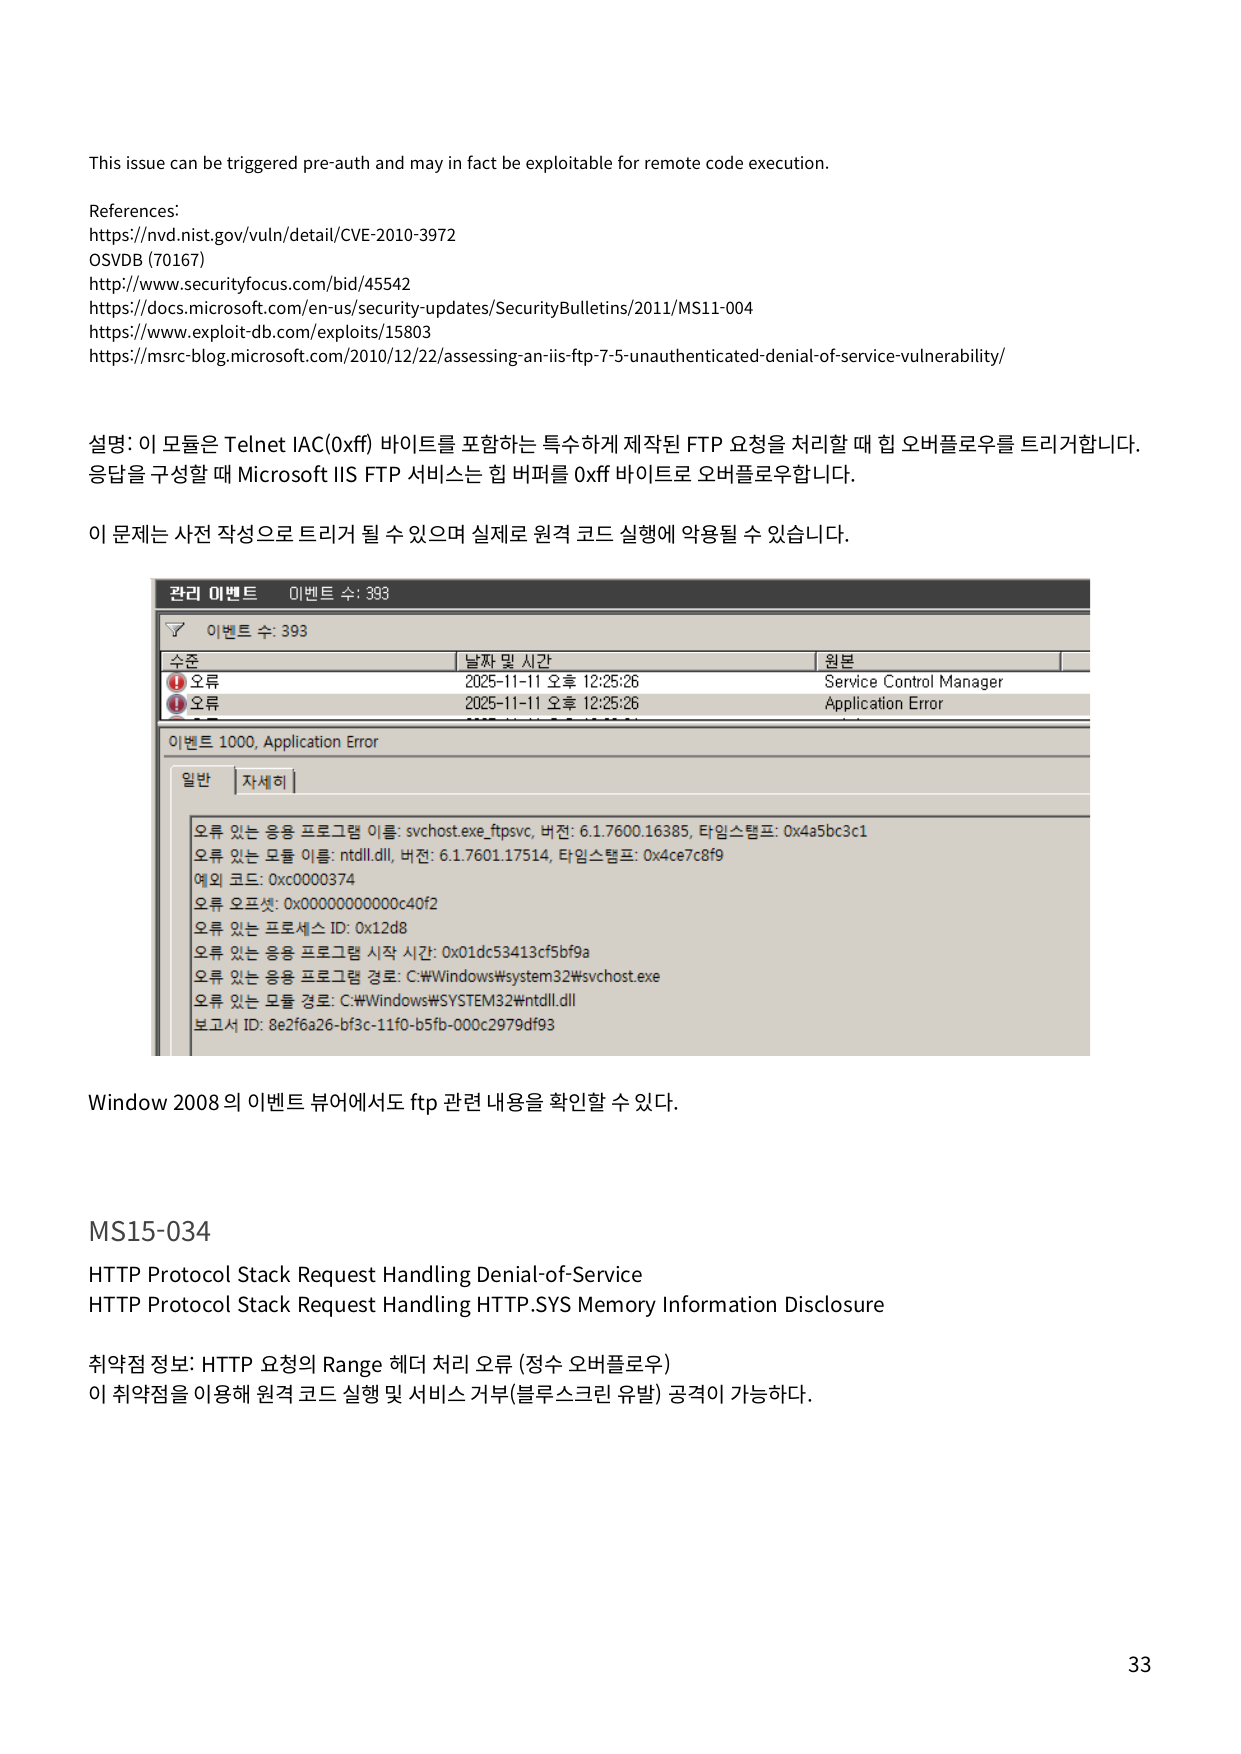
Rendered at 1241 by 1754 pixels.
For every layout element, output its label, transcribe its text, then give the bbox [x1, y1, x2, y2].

text 이 문제는 사전 작성으로 트리거 될 수 있으며 실제로 원격 코드 실행에 악용될 수 있습니다. [88, 518, 1152, 549]
text https://nvd.nist.gov/vuln/detail/CVE-2010-3972 [88, 222, 1152, 247]
text 취약점 정보: HTTP 요청의 Range 헤더 처리 오류 (정수 오버플로우) [88, 1348, 1152, 1379]
text 이 취약점을 이용해 원격 코드 실행 및 서비스 거부(블루스크린 유발) 공격이 가능하다. [88, 1379, 1152, 1409]
text OSVDB (70167) [88, 247, 1152, 271]
text This issue can be triggered pre-auth and may in fact be exploitable for remote code execution. [88, 150, 1152, 174]
text References: [88, 198, 1152, 222]
text HTTP Protocol Stack Request Handling Denial-of-Service [88, 1258, 1152, 1288]
text Window 2008의 이벤트 뷰어에서도 ftp 관련 내용을 확인할 수 있다. [88, 1086, 1152, 1116]
picture [150, 578, 1091, 1056]
text https://www.exploit-db.com/exploits/15803 [88, 319, 1152, 343]
text http://www.securityfocus.com/bid/45542 [88, 271, 1152, 295]
text https://docs.microsoft.com/en-us/security-updates/SecurityBulletins/2011/MS11-004 [88, 295, 1152, 319]
text HTTP Protocol Stack Request Handling HTTP.SYS Memory Information Disclosure [88, 1288, 1152, 1318]
text 설명: 이 모듈은 Telnet IAC(0xff) 바이트를 포함하는 특수하게 제작된 FTP 요청을 처리할 때 힙 오버플로우를 트리거합니다. 응답을 구성할 때 Microsoft IIS FTP 서비스는 힙 버퍼를 0xff 바이트로 오버플로우합니다. [88, 428, 1152, 488]
text https://msrc-blog.microsoft.com/2010/12/22/assessing-an-iis-ftp-7-5-unauthenticated-denial-of-service-vulnerability/ [88, 343, 1152, 367]
subtitle MS15-034 [88, 1210, 1152, 1249]
